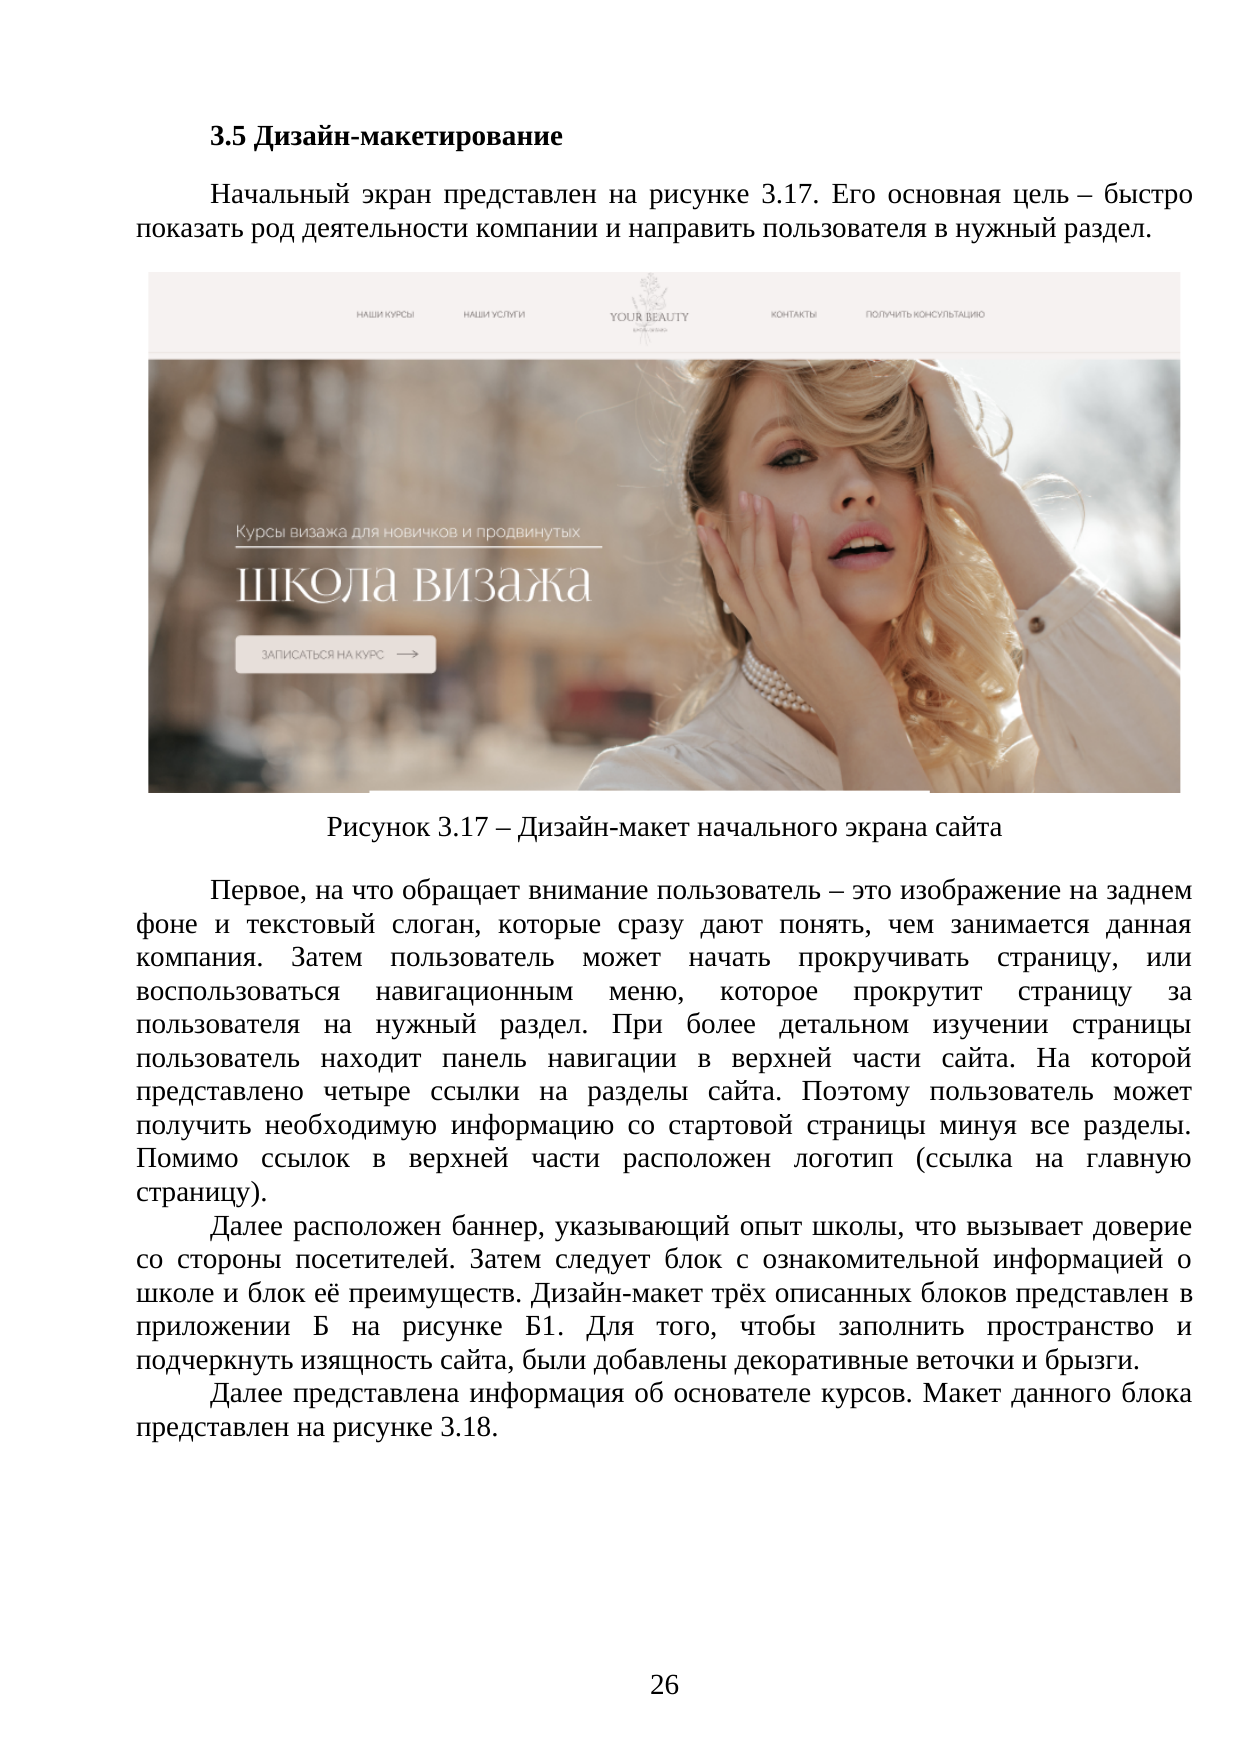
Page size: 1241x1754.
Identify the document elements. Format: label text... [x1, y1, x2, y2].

text Первое, на что обращает внимание пользователь – это изображение на заднем фоне и текстовый слоган, которые сразу дают понять, чем занимается данная компания. Затем пользователь может начать прокручивать страницу, или воспользоваться навигационным меню, которое прокрутит страницу за пользователя на нужный раздел. При более детальном изучении страницы пользователь находит панель навигации в верхней части сайта. На которой представлено четыре ссылки на разделы сайта. Поэтому пользователь может получить необходимую информацию со стартовой страницы минуя все разделы. Помимо ссылок в верхней части расположен логотип (ссылка на главную страницу). [136, 872, 1193, 1208]
text Далее расположен баннер, указывающий опыт школы, что вызывает доверие со стороны посетителей. Затем следует блок с ознакомительной информацией о школе и блок её преимуществ. Дизайн-макет трёх описанных блоков представлен в приложении Б на рисунке Б1. Для того, чтобы заполнить пространство и подчеркнуть изящность сайта, были добавлены декоративные веточки и брызги. [136, 1208, 1193, 1375]
text Далее представлена информация об основателе курсов. Макет данного блока представлен на рисунке 3.18. [136, 1375, 1193, 1442]
text Рисунок 3.17 – Дизайн-макет начального экрана сайта [136, 809, 1193, 843]
subtitle Дизайн-макетирование [210, 118, 1193, 152]
text Начальный экран представлен на рисунке 3.17. Его основная цель – быстро показать род деятельности компании и направить пользователя в нужный раздел. [136, 177, 1193, 244]
picture [148, 272, 1181, 793]
